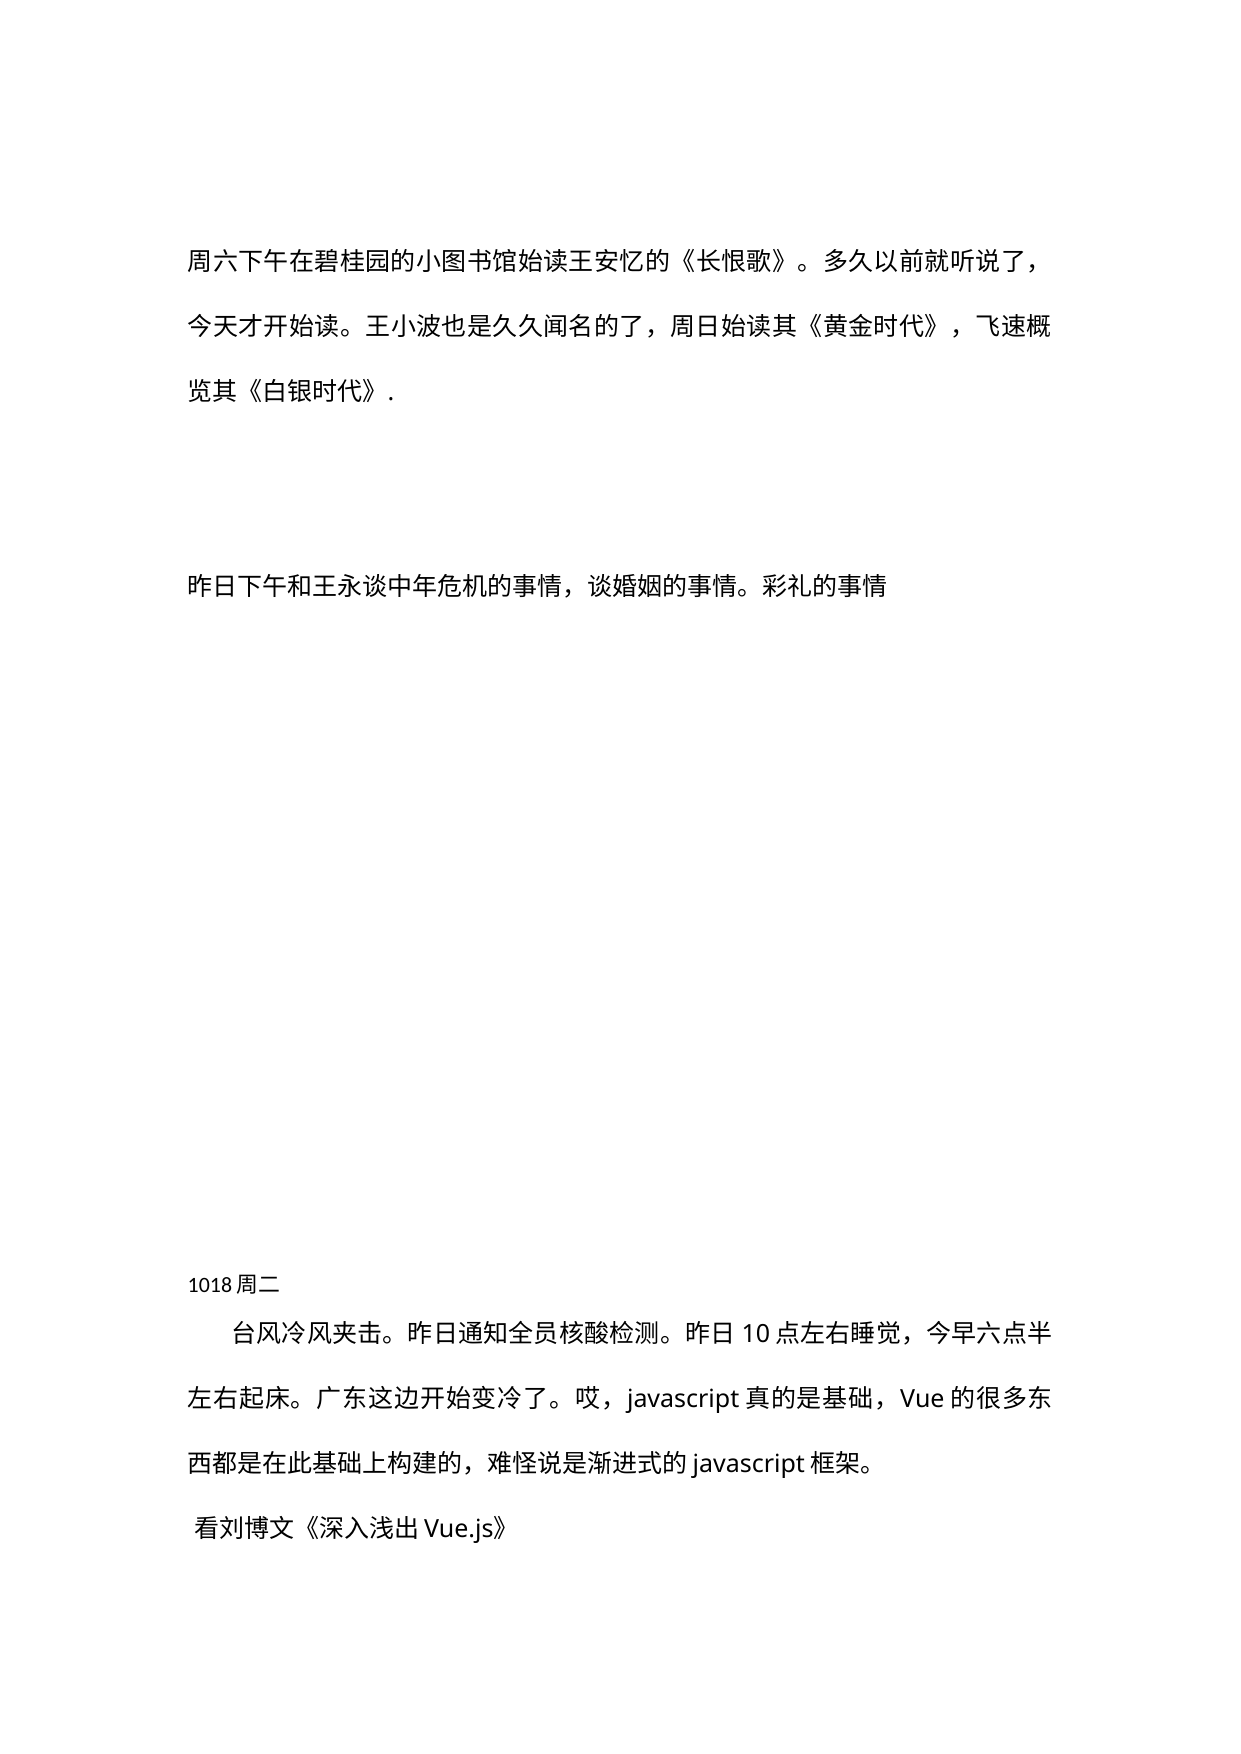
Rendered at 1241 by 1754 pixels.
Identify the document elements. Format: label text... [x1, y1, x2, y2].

text 台风冷风夹击。昨日通知全员核酸检测。昨日10点左右睡觉，今早六点半左右起床。广东这边开始变冷了。哎，javascript真的是基础，Vue的很多东西都是在此基础上构建的，难怪说是渐进式的javascript框架。 [187, 1299, 1053, 1494]
text 看刘博文《深入浅出Vue.js》 [187, 1494, 1053, 1559]
text 1018周二 [187, 1267, 1053, 1299]
text 昨日下午和王永谈中年危机的事情，谈婚姻的事情。彩礼的事情 [187, 552, 1053, 617]
text 周六下午在碧桂园的小图书馆始读王安忆的《长恨歌》。多久以前就听说了，今天才开始读。王小波也是久久闻名的了，周日始读其《黄金时代》，飞速概览其《白银时代》. [187, 227, 1053, 422]
